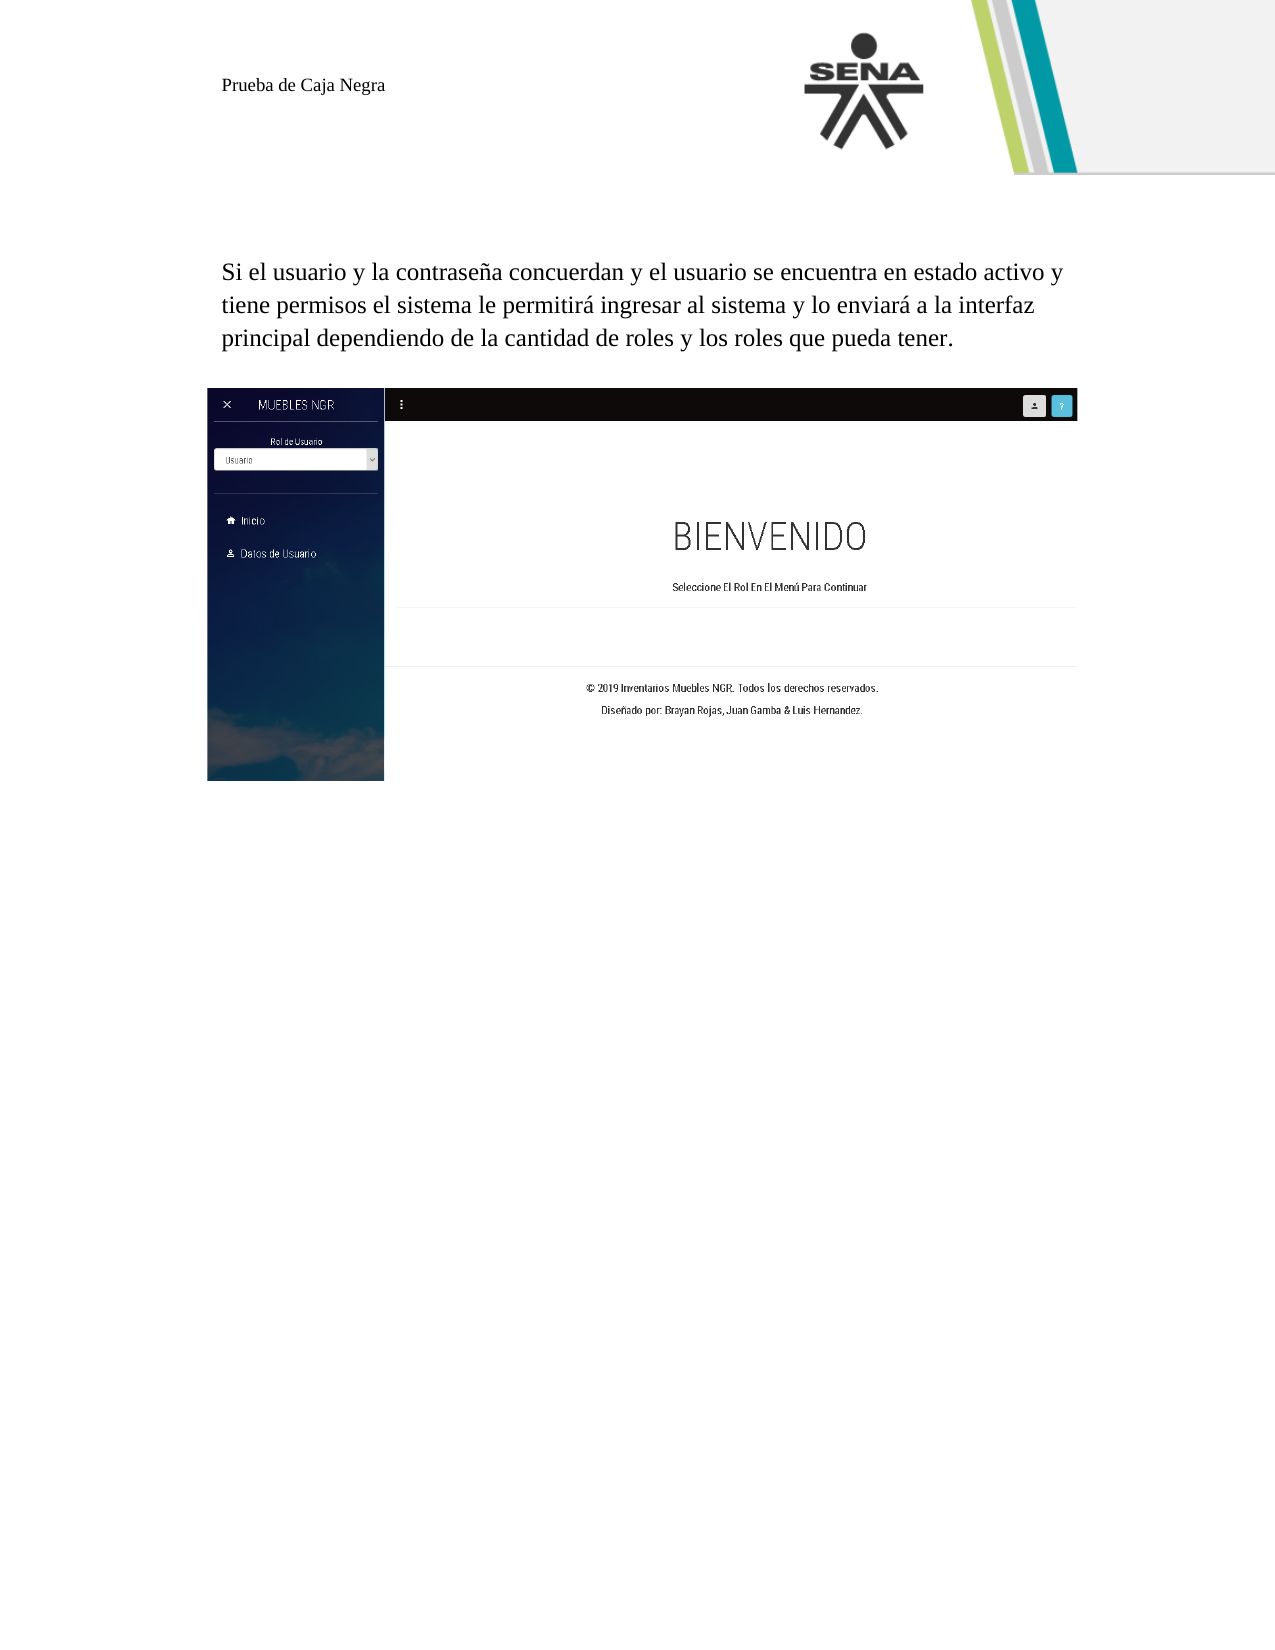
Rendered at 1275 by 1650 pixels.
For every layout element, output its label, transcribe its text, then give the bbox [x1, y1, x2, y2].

picture [768, 0, 1275, 175]
picture [207, 388, 1078, 781]
text Si el usuario y la contraseña concuerdan y el usuario se encuentra en estado activo y tiene permisos el sistema le permitirá ingresar al sistema y lo enviará a la interfaz principal dependiendo de la cantidad de roles y los roles que pueda tener. [221, 257, 1092, 352]
